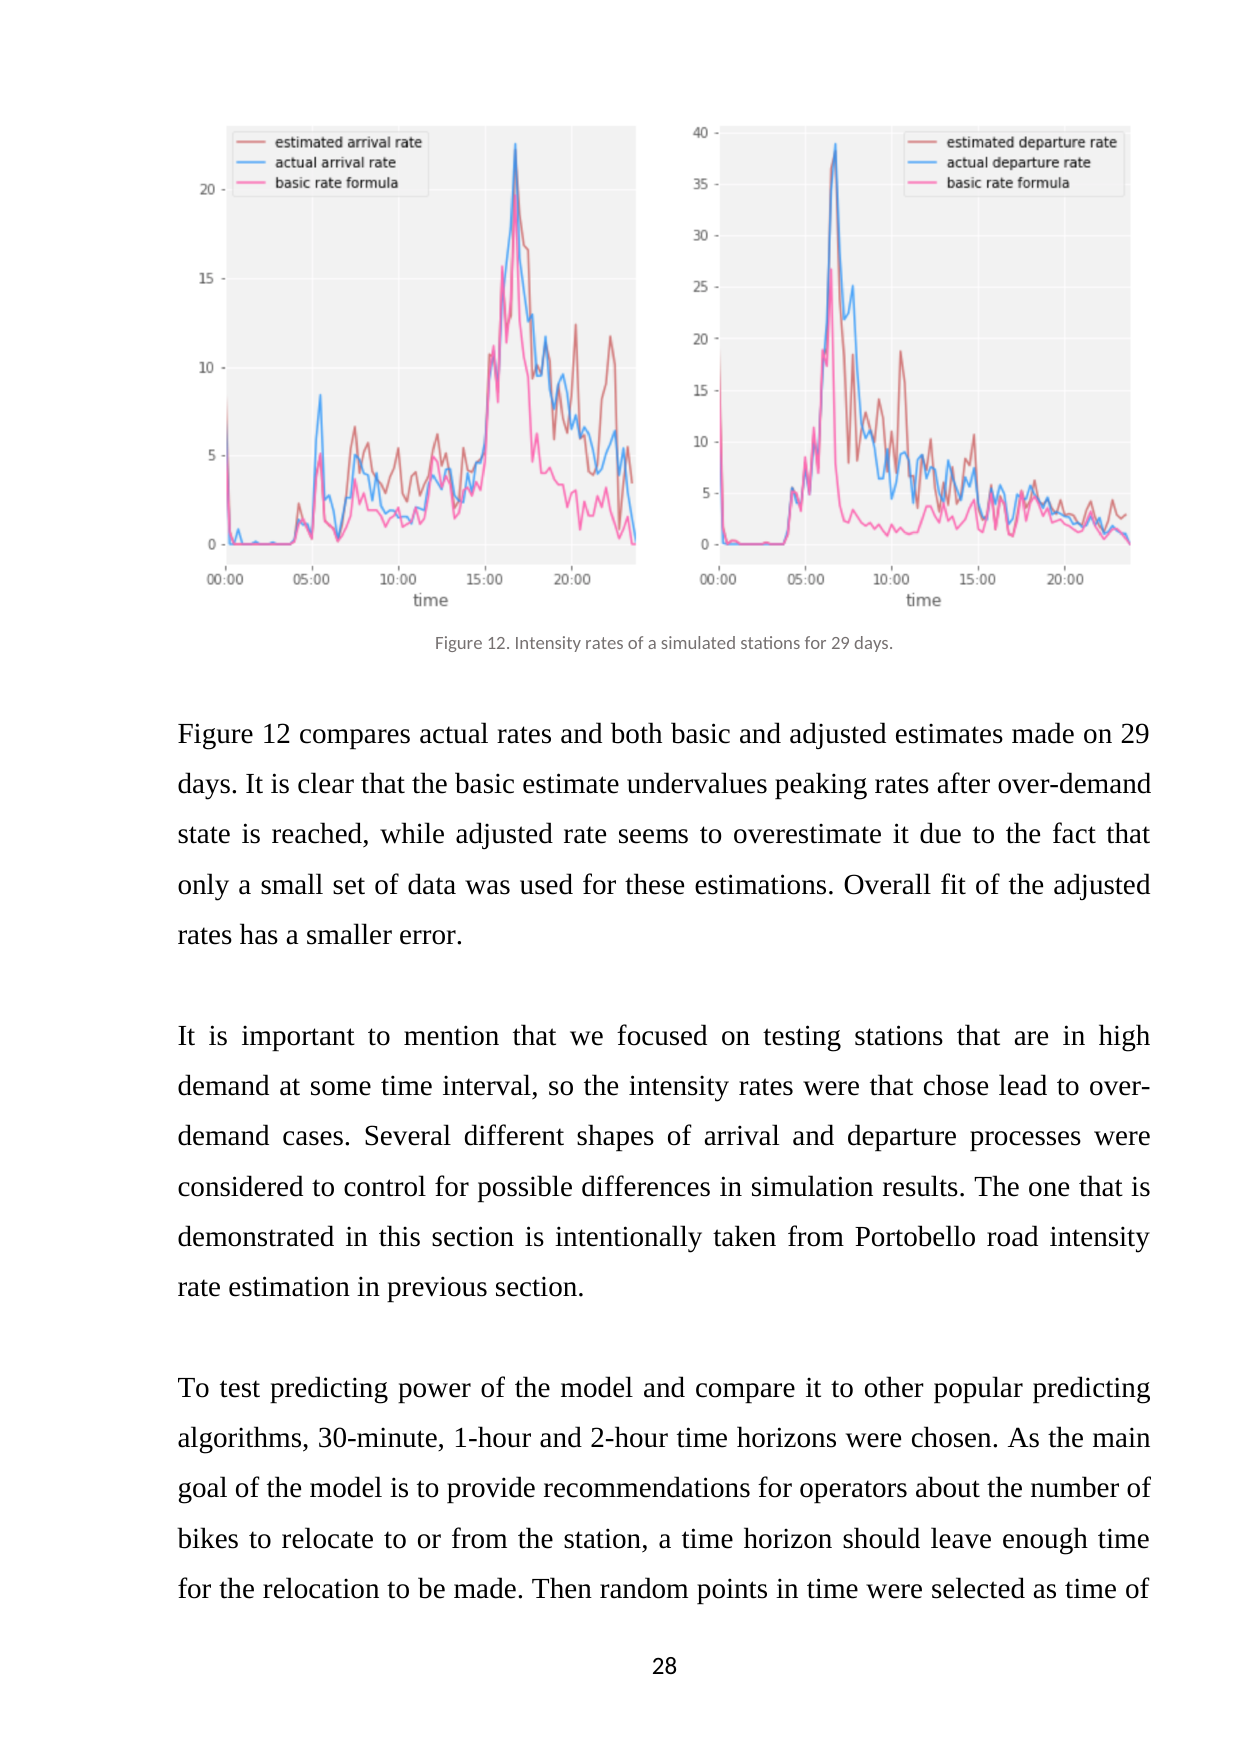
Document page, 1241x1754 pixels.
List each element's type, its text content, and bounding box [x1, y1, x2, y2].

picture [177, 118, 1150, 616]
text It is important to mention that we focused on testing stations that are in high demand at some time interval, so the intensity rates were that chose lead to over-demand cases. Several different shapes of arrival and departure processes were considered to control for possible differences in simulation results. The one that is demonstrated in this section is intentionally taken from Portobello road intensity rate estimation in previous section. [177, 1018, 1152, 1303]
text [177, 1370, 1152, 1605]
text Figure 12 compares actual rates and both basic and adjusted estimates made on 29 days. It is clear that the basic estimate undervalues peaking rates after over-demand state is reached, while adjusted rate seems to overestimate it due to the fact that only a small set of data was used for these estimations. Overall fit of the adjusted rates has a smaller error. [177, 716, 1152, 951]
text Figure 12. Intensity rates of a simulated stations for 29 days. [177, 631, 1152, 654]
